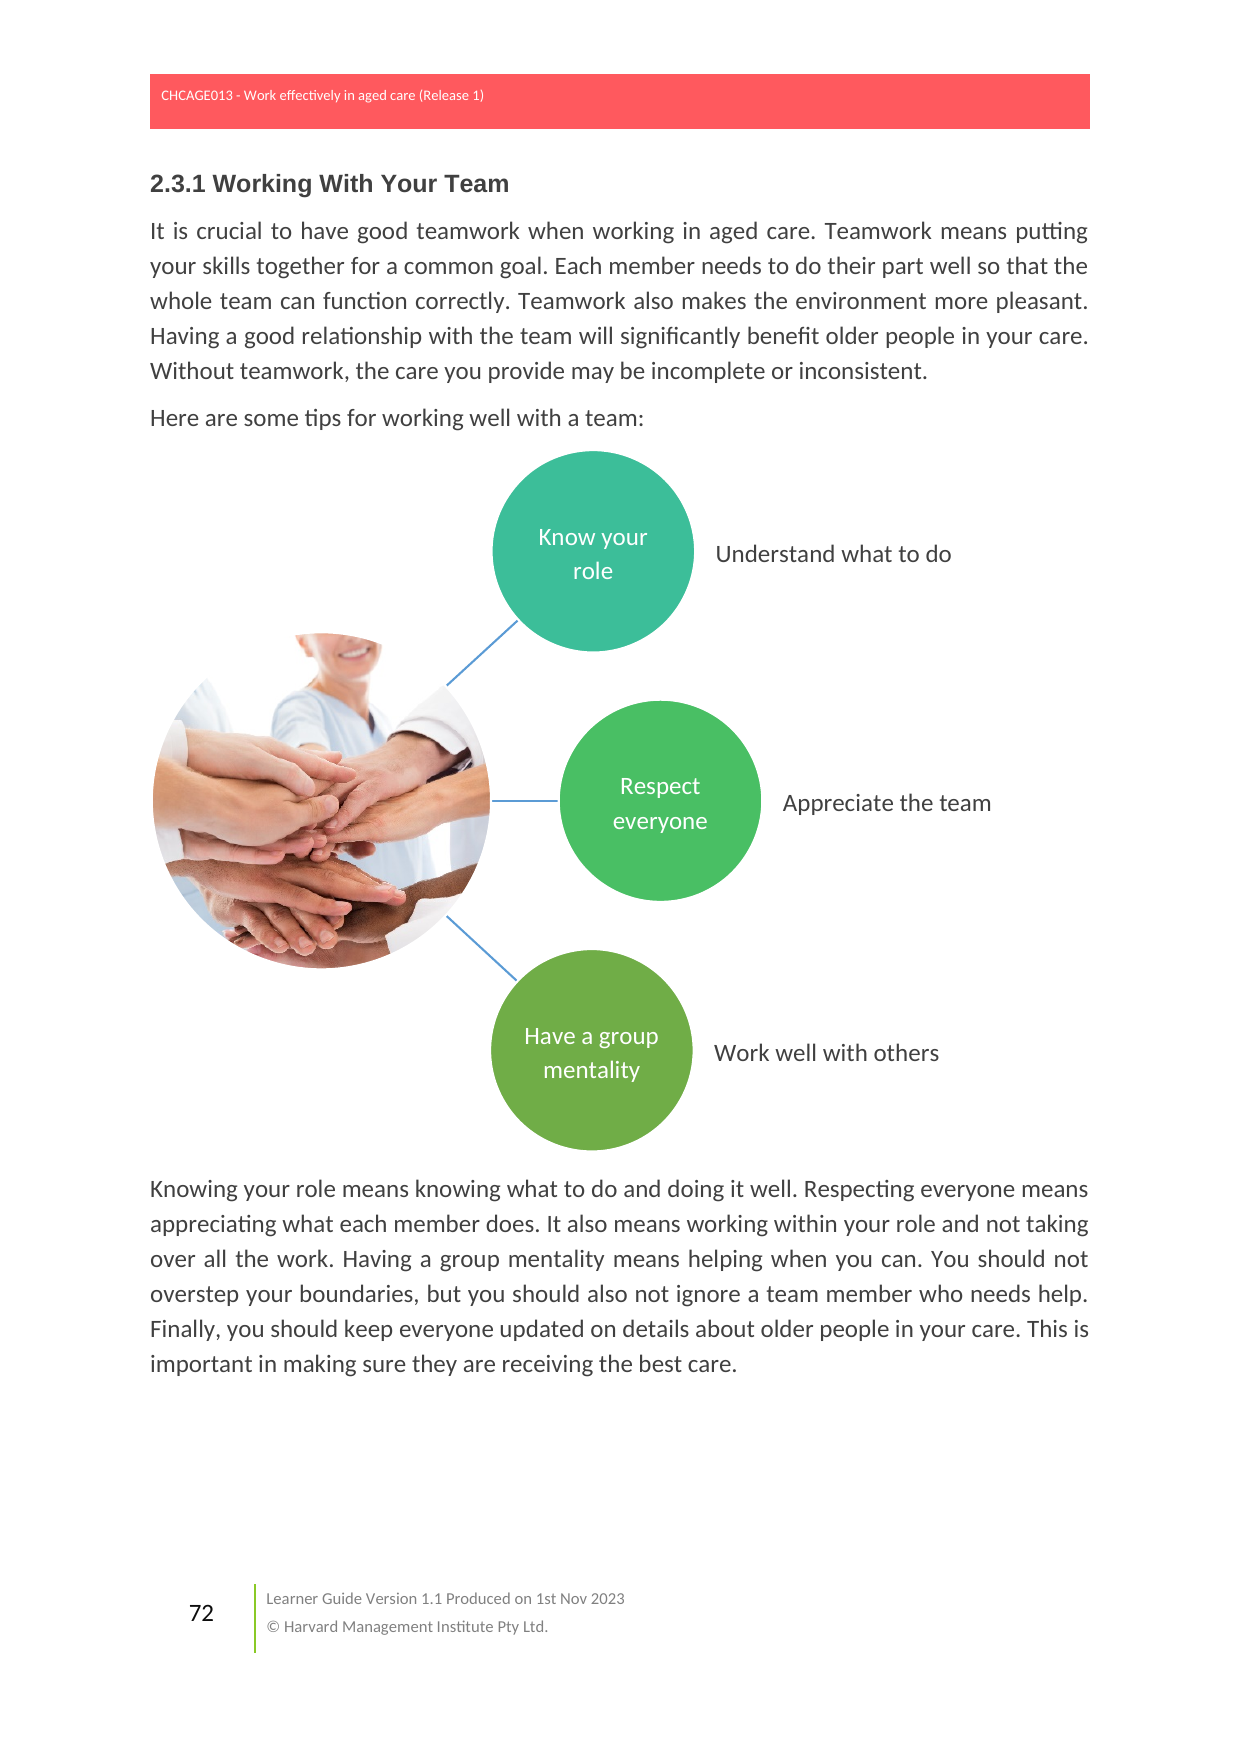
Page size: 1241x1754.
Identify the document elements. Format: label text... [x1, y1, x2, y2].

text It is crucial to have good teamwork when working in aged care. Teamwork means putting your skills together for a common goal. Each member needs to do their part well so that the whole team can function correctly. Teamwork also makes the environment more pleasant. Having a good relationship with the team will significantly benefit older people in your care. Without teamwork, the care you provide may be incomplete or inconsistent. [150, 215, 1090, 385]
subtitle 2.3.1 Working With Your Team [150, 169, 1090, 198]
text Knowing your role means knowing what to do and doing it well. Respecting everyone means appreciating what each member does. It also means working within your role and not taking over all the work. Having a group mentality means helping when you can. You should not overstep your boundaries, but you should also not ignore a team member who needs help. Finally, you should keep everyone updated on details about older people in your care. This is important in making sure they are receiving the best care. [150, 1173, 1090, 1378]
picture [153, 634, 489, 968]
text Here are some tips for working well with a team: [150, 402, 1090, 433]
